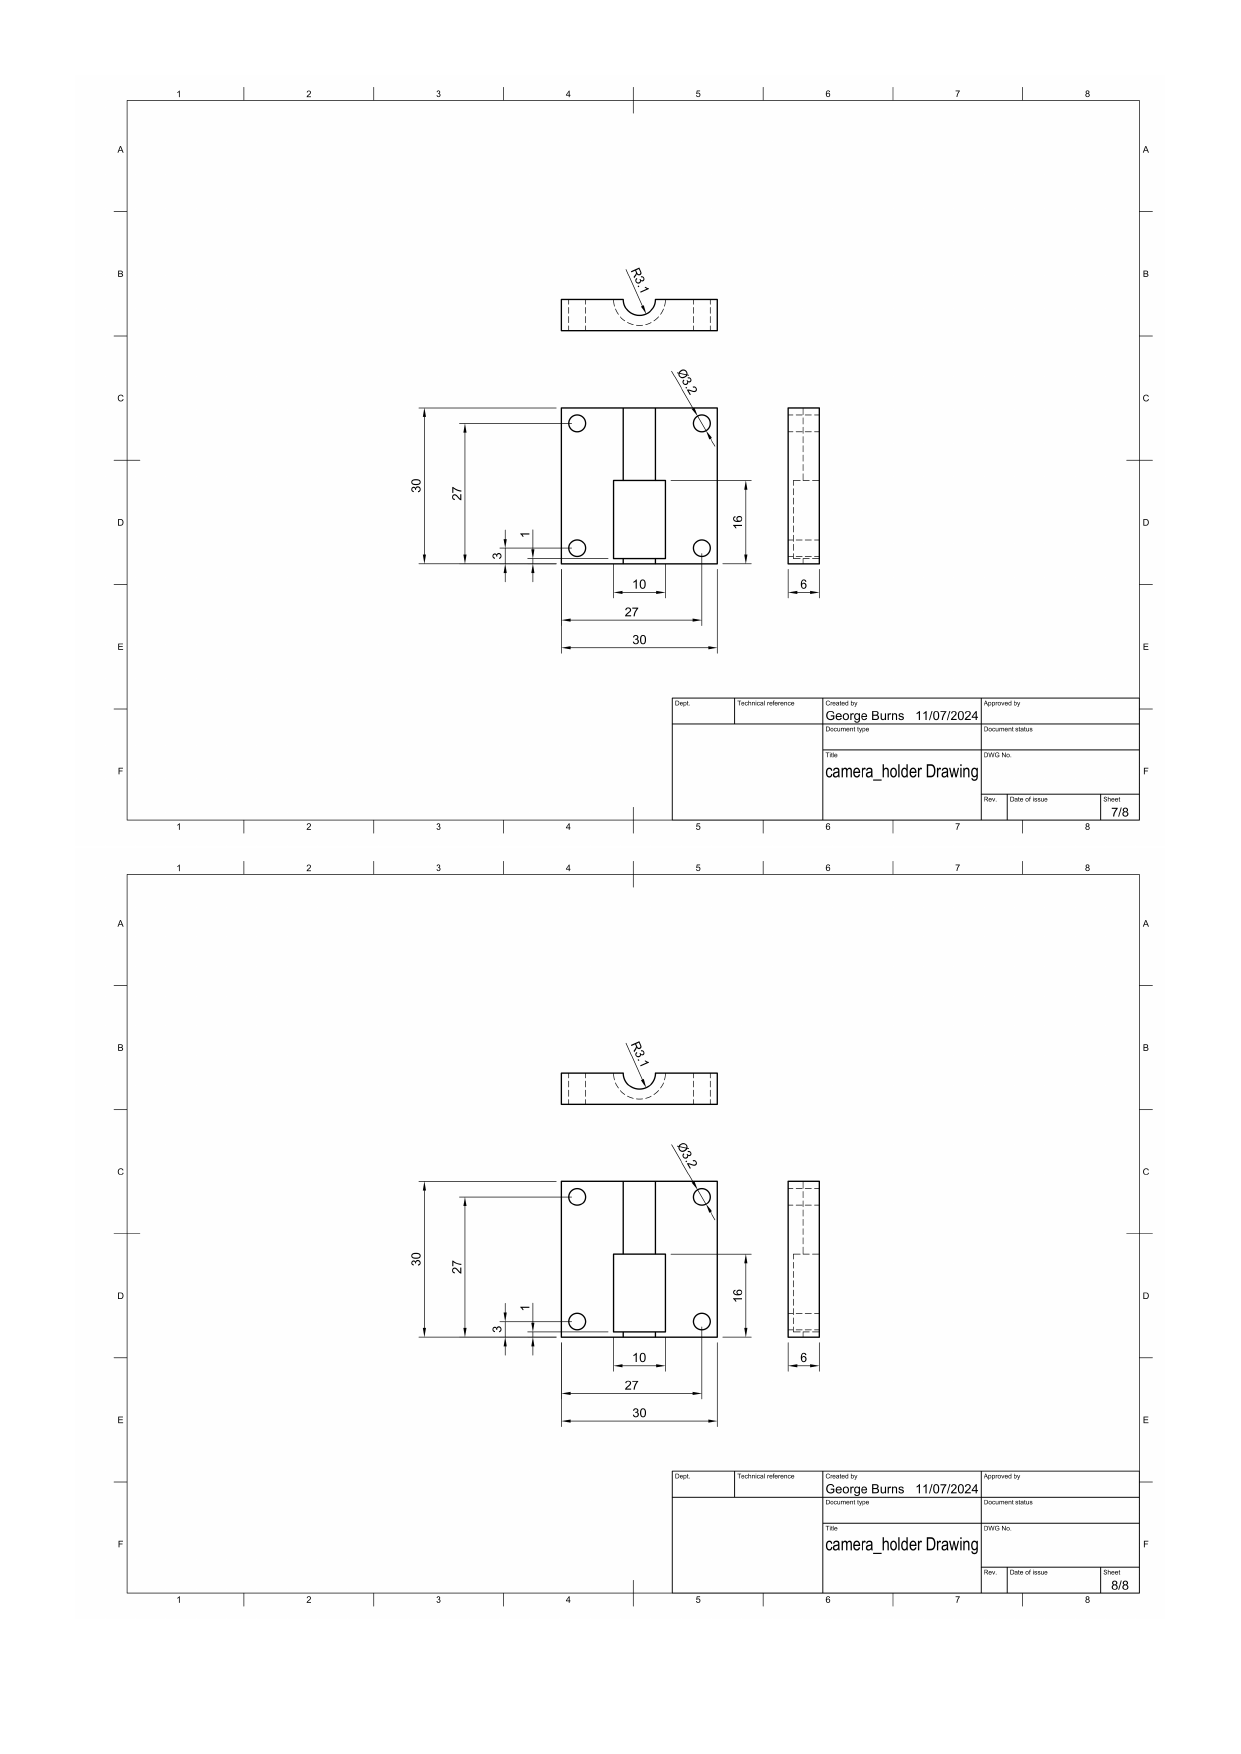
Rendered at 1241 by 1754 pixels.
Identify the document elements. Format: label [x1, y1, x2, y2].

picture [75, 848, 1166, 1619]
picture [75, 75, 1166, 846]
